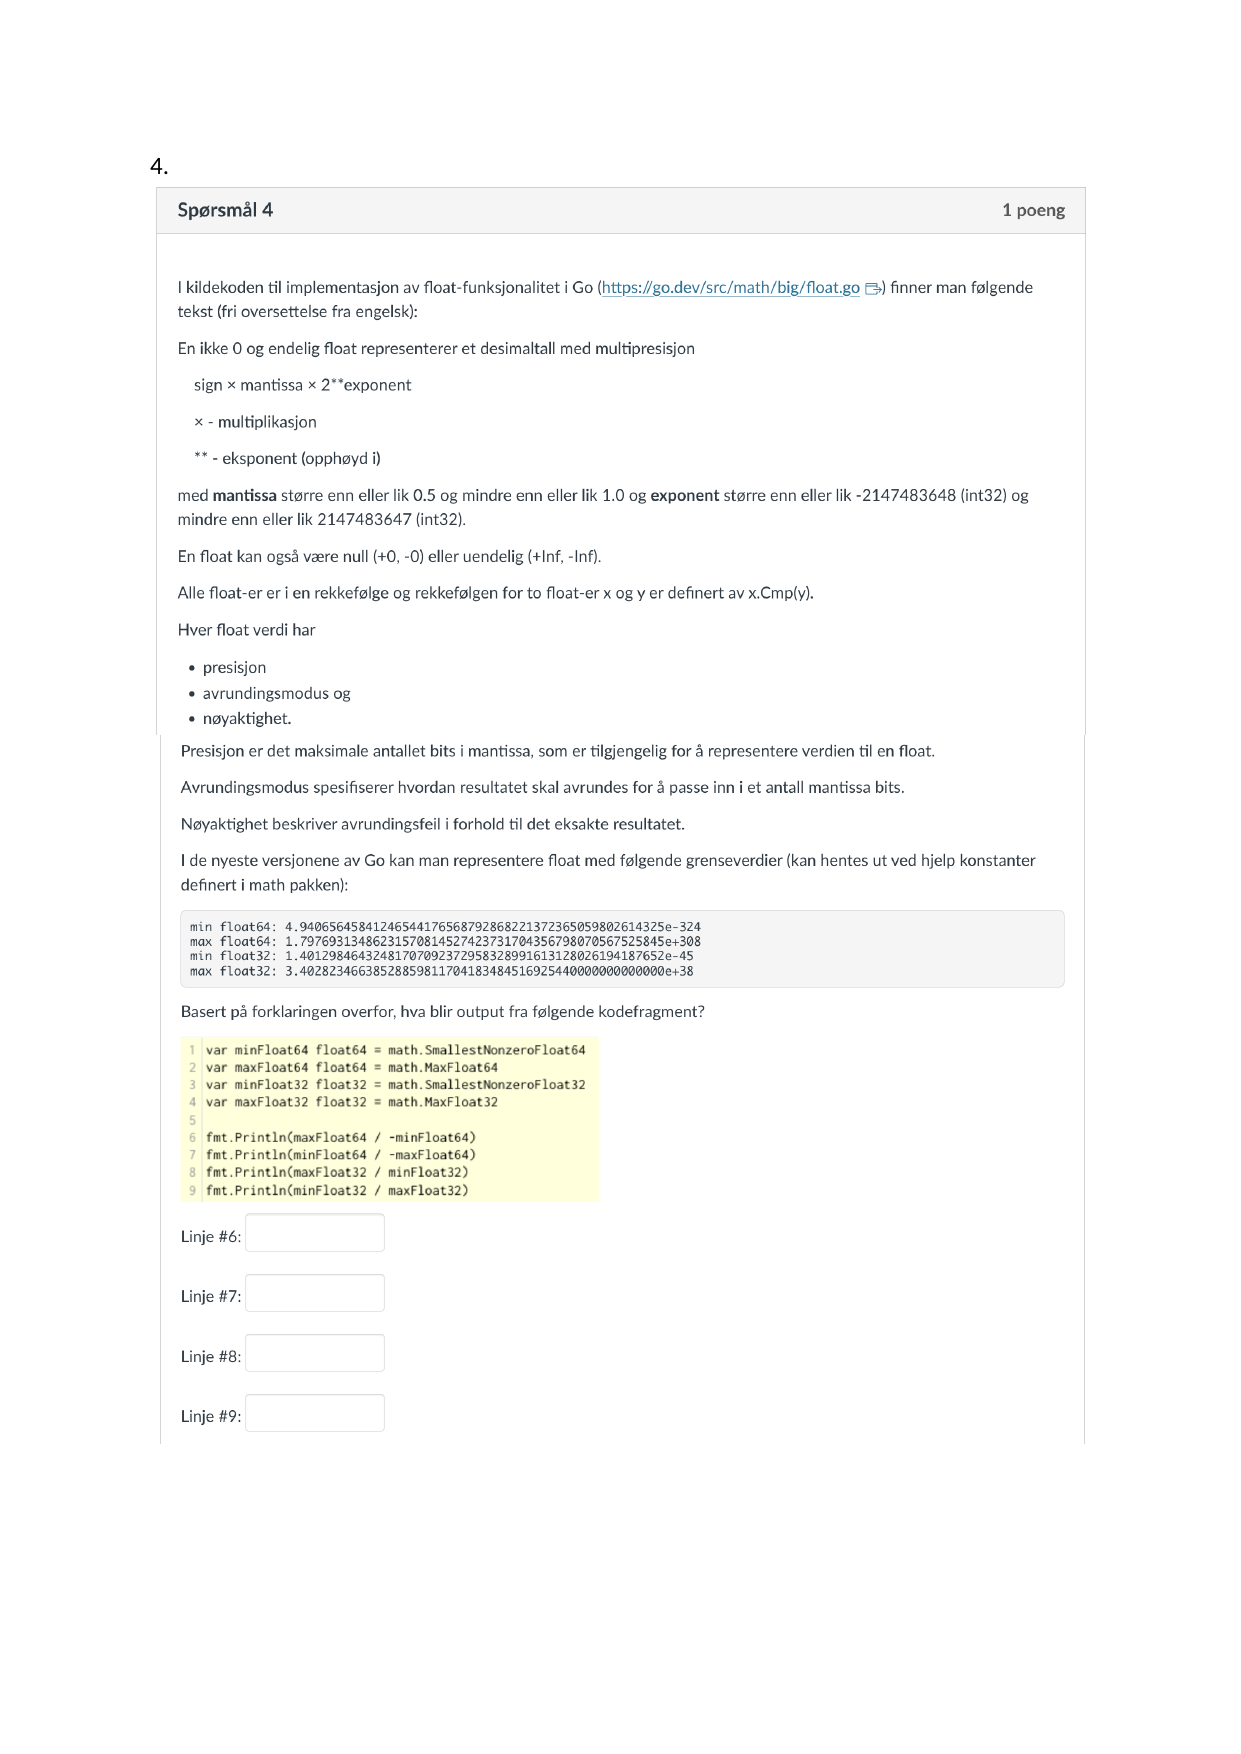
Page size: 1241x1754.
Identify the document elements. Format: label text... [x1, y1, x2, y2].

picture [150, 180, 1091, 1444]
text 4. [150, 150, 1090, 180]
